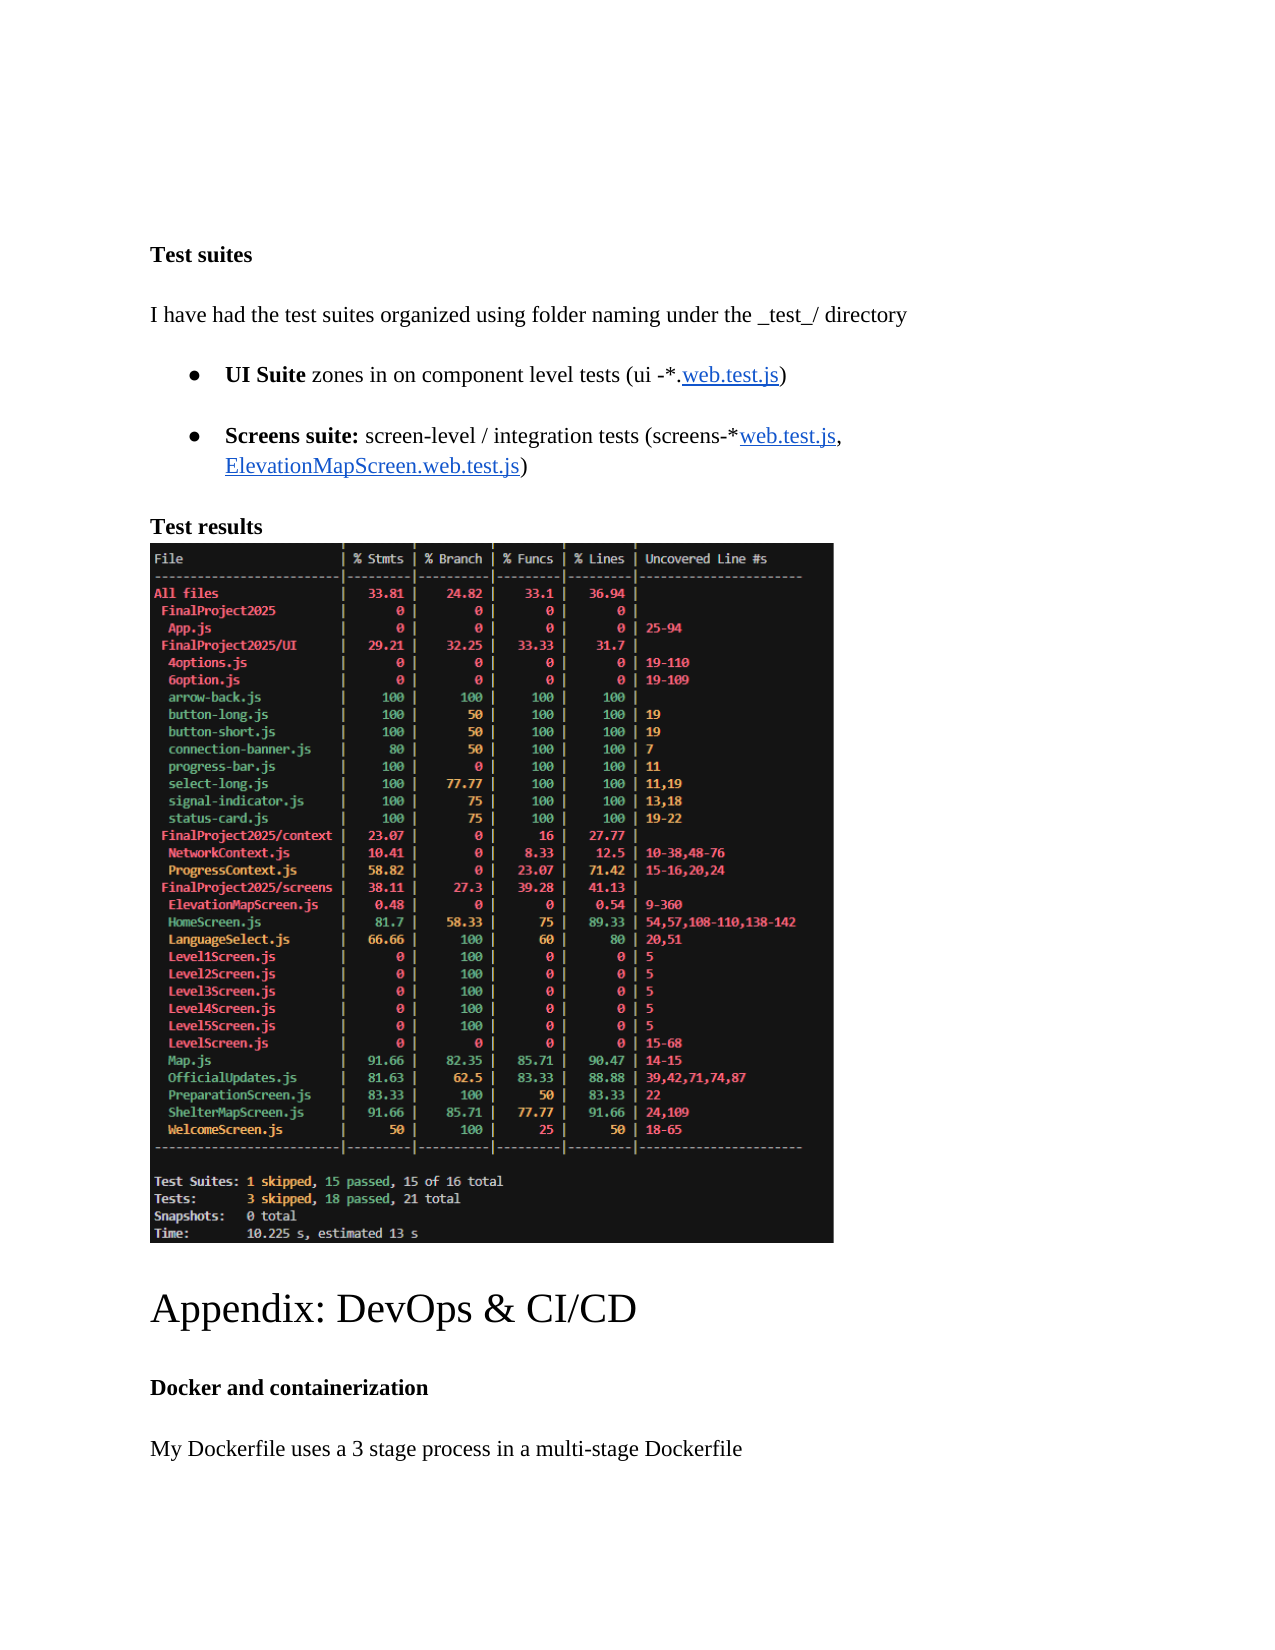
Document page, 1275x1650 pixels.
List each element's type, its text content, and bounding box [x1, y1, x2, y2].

subtitle Appendix: DevOps & CI/CD [150, 1284, 1125, 1332]
text I have had the test suites organized using folder naming under the _test_/ directory [150, 301, 1125, 327]
text Test results [150, 513, 1125, 539]
list Screens suite: screen-level / integration tests (screens-*web.test.js, ElevationMapScreen.web.test.js) [187, 422, 1125, 479]
text Docker and containerization [150, 1374, 1125, 1401]
picture [150, 543, 834, 1243]
text My Dockerfile uses a 3 stage process in a multi-stage Dockerfile [150, 1435, 1125, 1461]
text Test suites [150, 241, 1125, 267]
list UI Suite zones in on component level tests (ui -*.web.test.js) [187, 361, 1125, 388]
